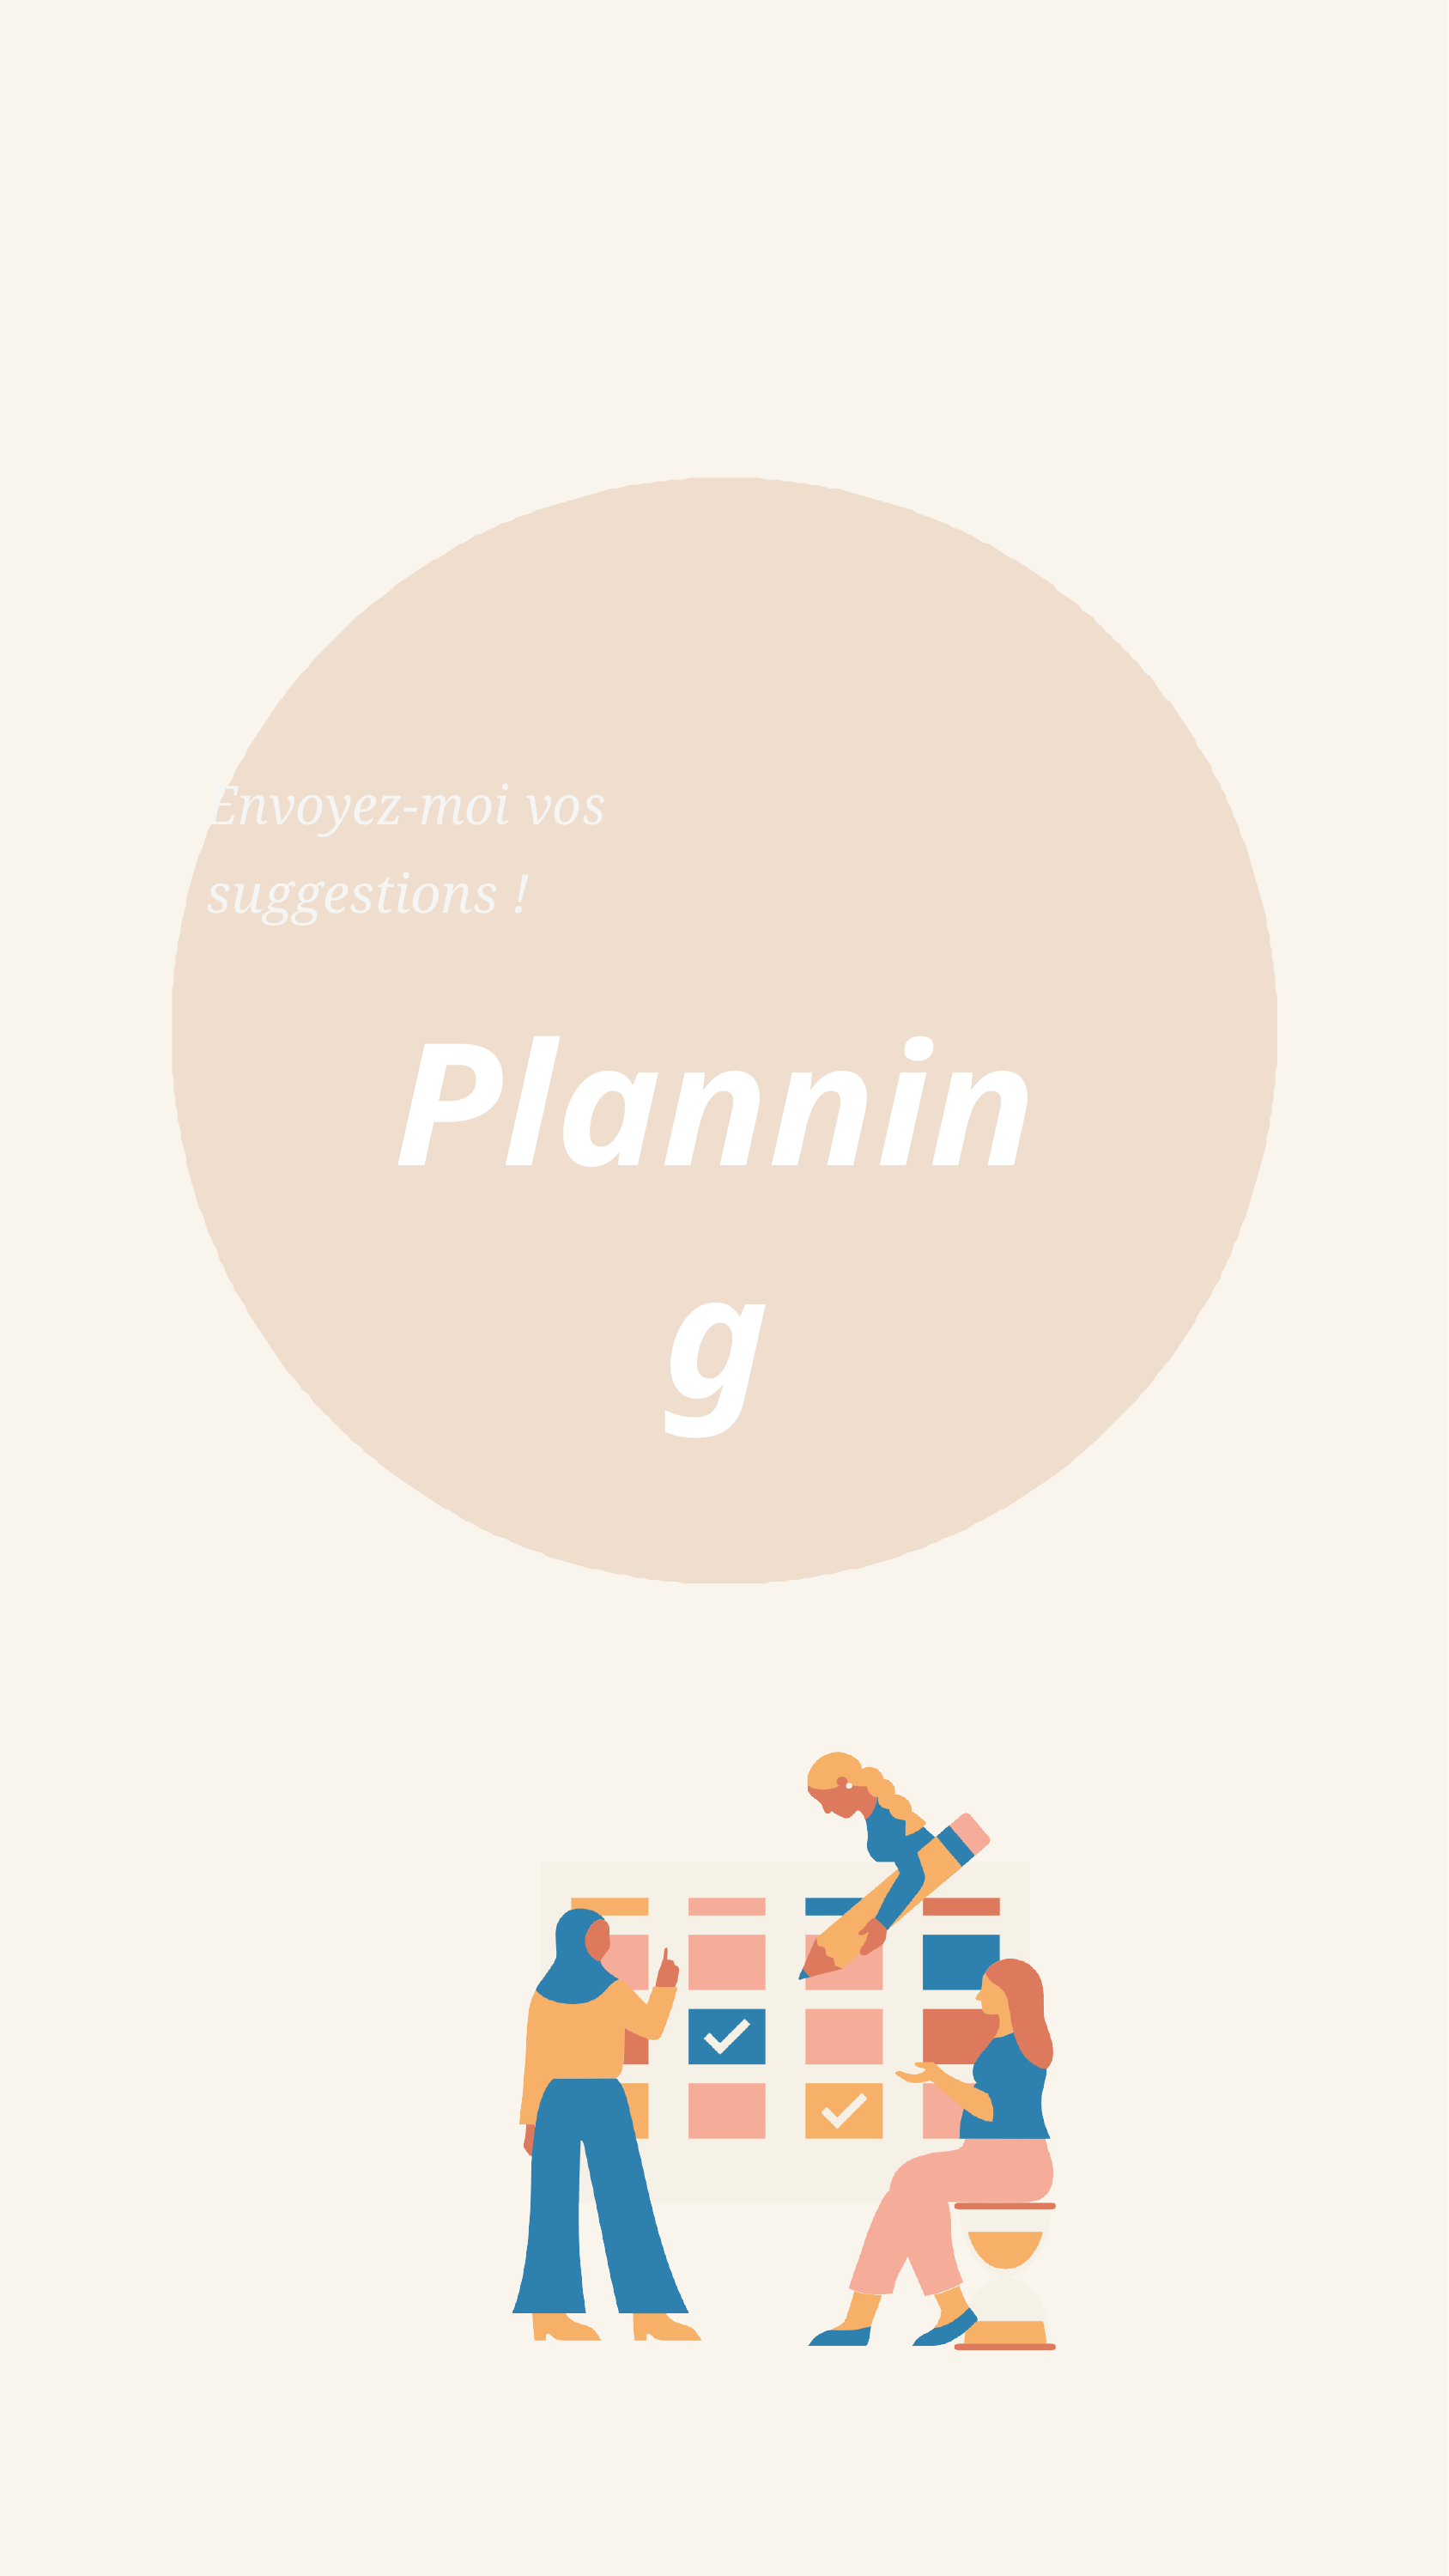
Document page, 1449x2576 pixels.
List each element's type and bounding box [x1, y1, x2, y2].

picture [512, 1752, 1056, 2350]
